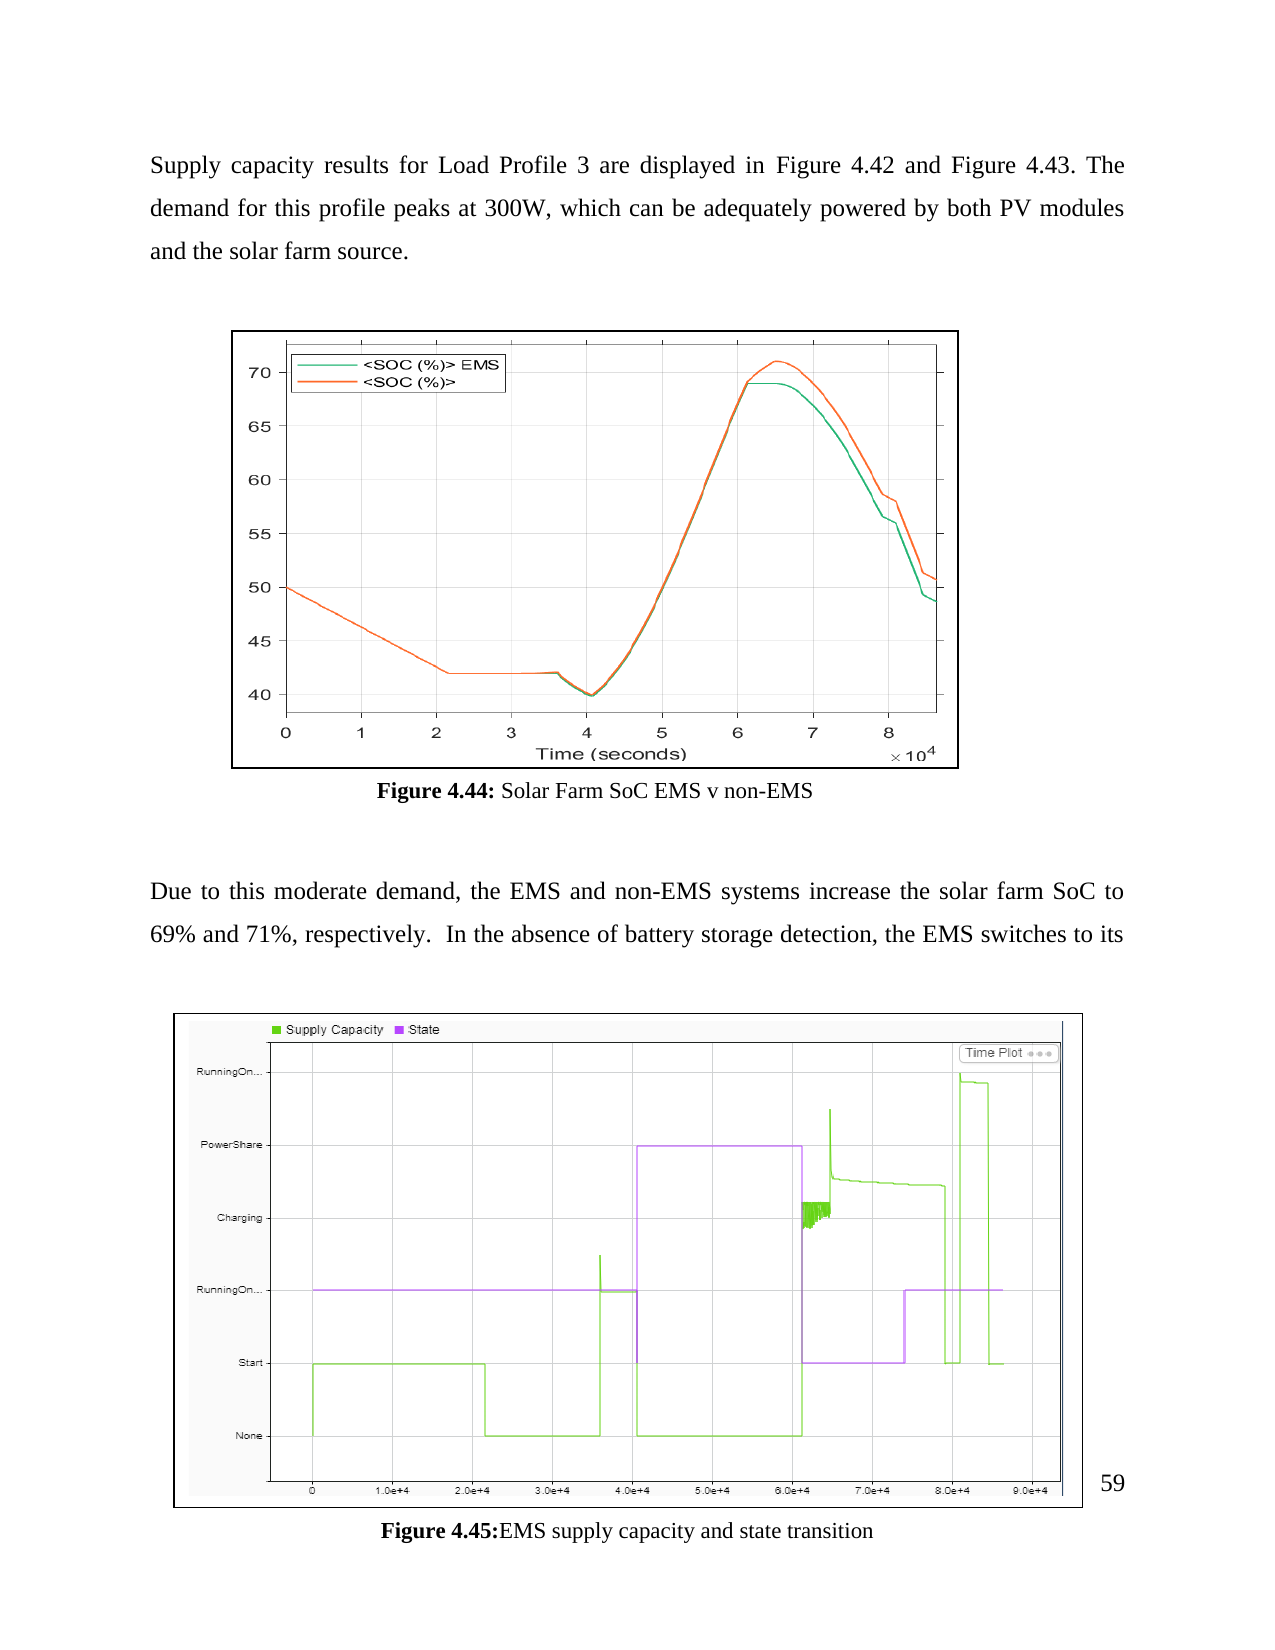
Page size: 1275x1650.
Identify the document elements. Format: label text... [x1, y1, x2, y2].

picture [247, 338, 945, 761]
